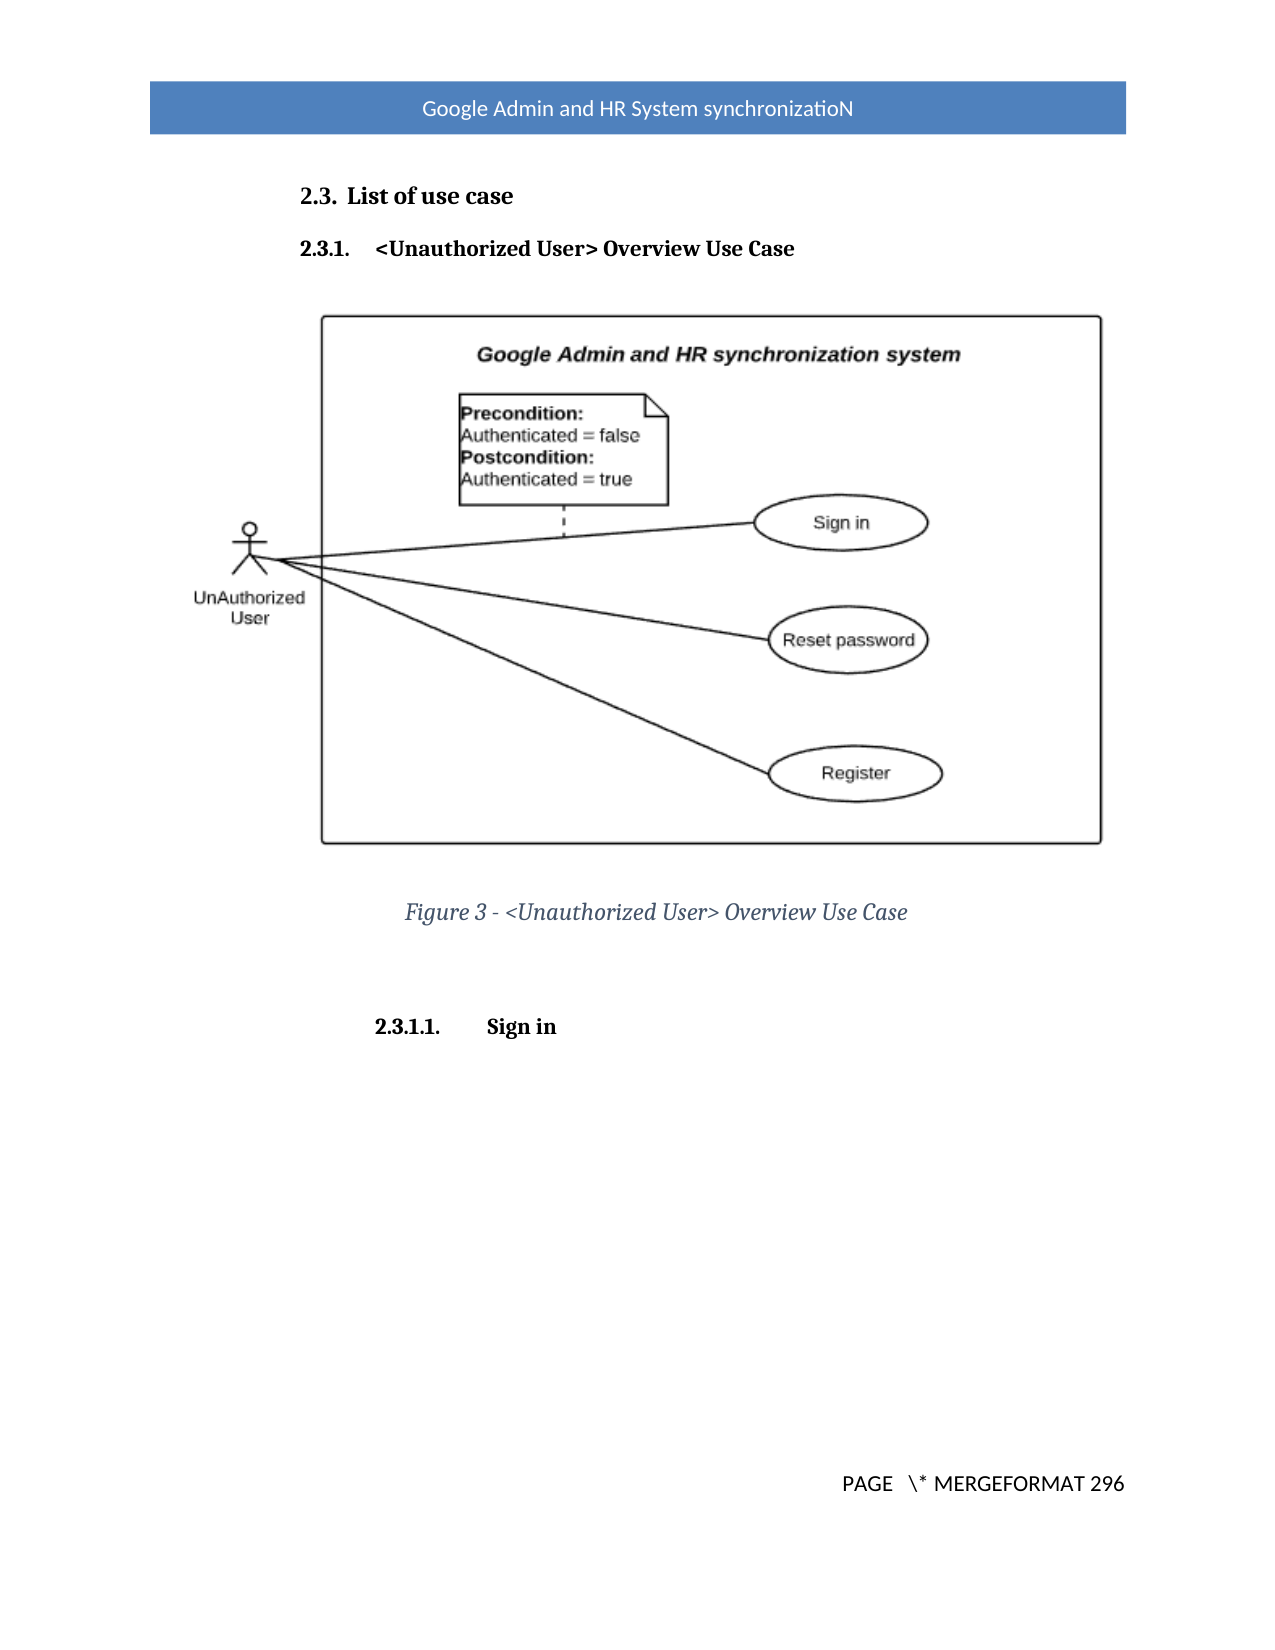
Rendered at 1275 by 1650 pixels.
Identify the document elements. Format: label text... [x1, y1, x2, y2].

picture [187, 295, 1126, 865]
subtitle <Unauthorized User> Overview Use Case [300, 236, 1125, 262]
subtitle Sign in [375, 1013, 1125, 1040]
subtitle List of use case [300, 181, 1125, 210]
text Figure 3 - <Unauthorized User> Overview Use Case [187, 898, 1125, 927]
